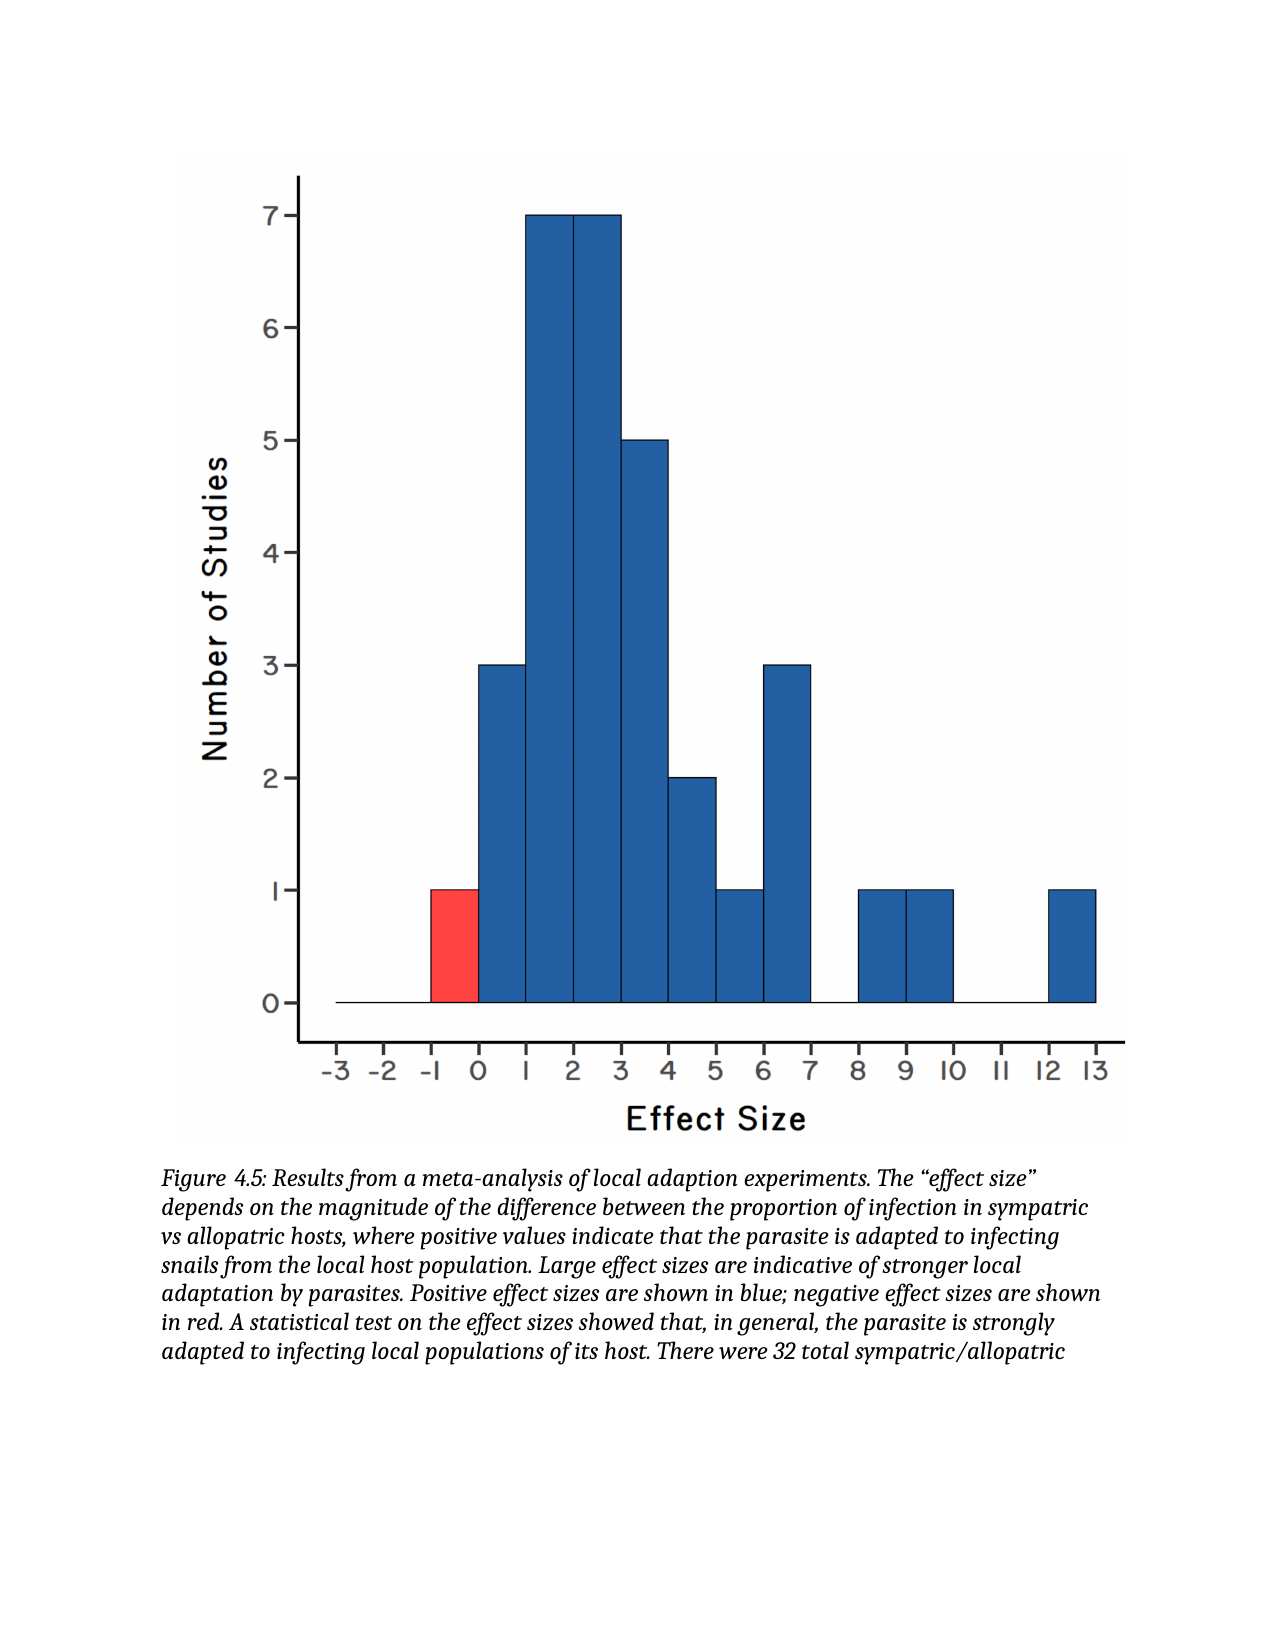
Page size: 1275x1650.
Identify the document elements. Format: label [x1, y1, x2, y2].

table_header [150, 150, 1125, 1366]
picture [180, 153, 1125, 1144]
